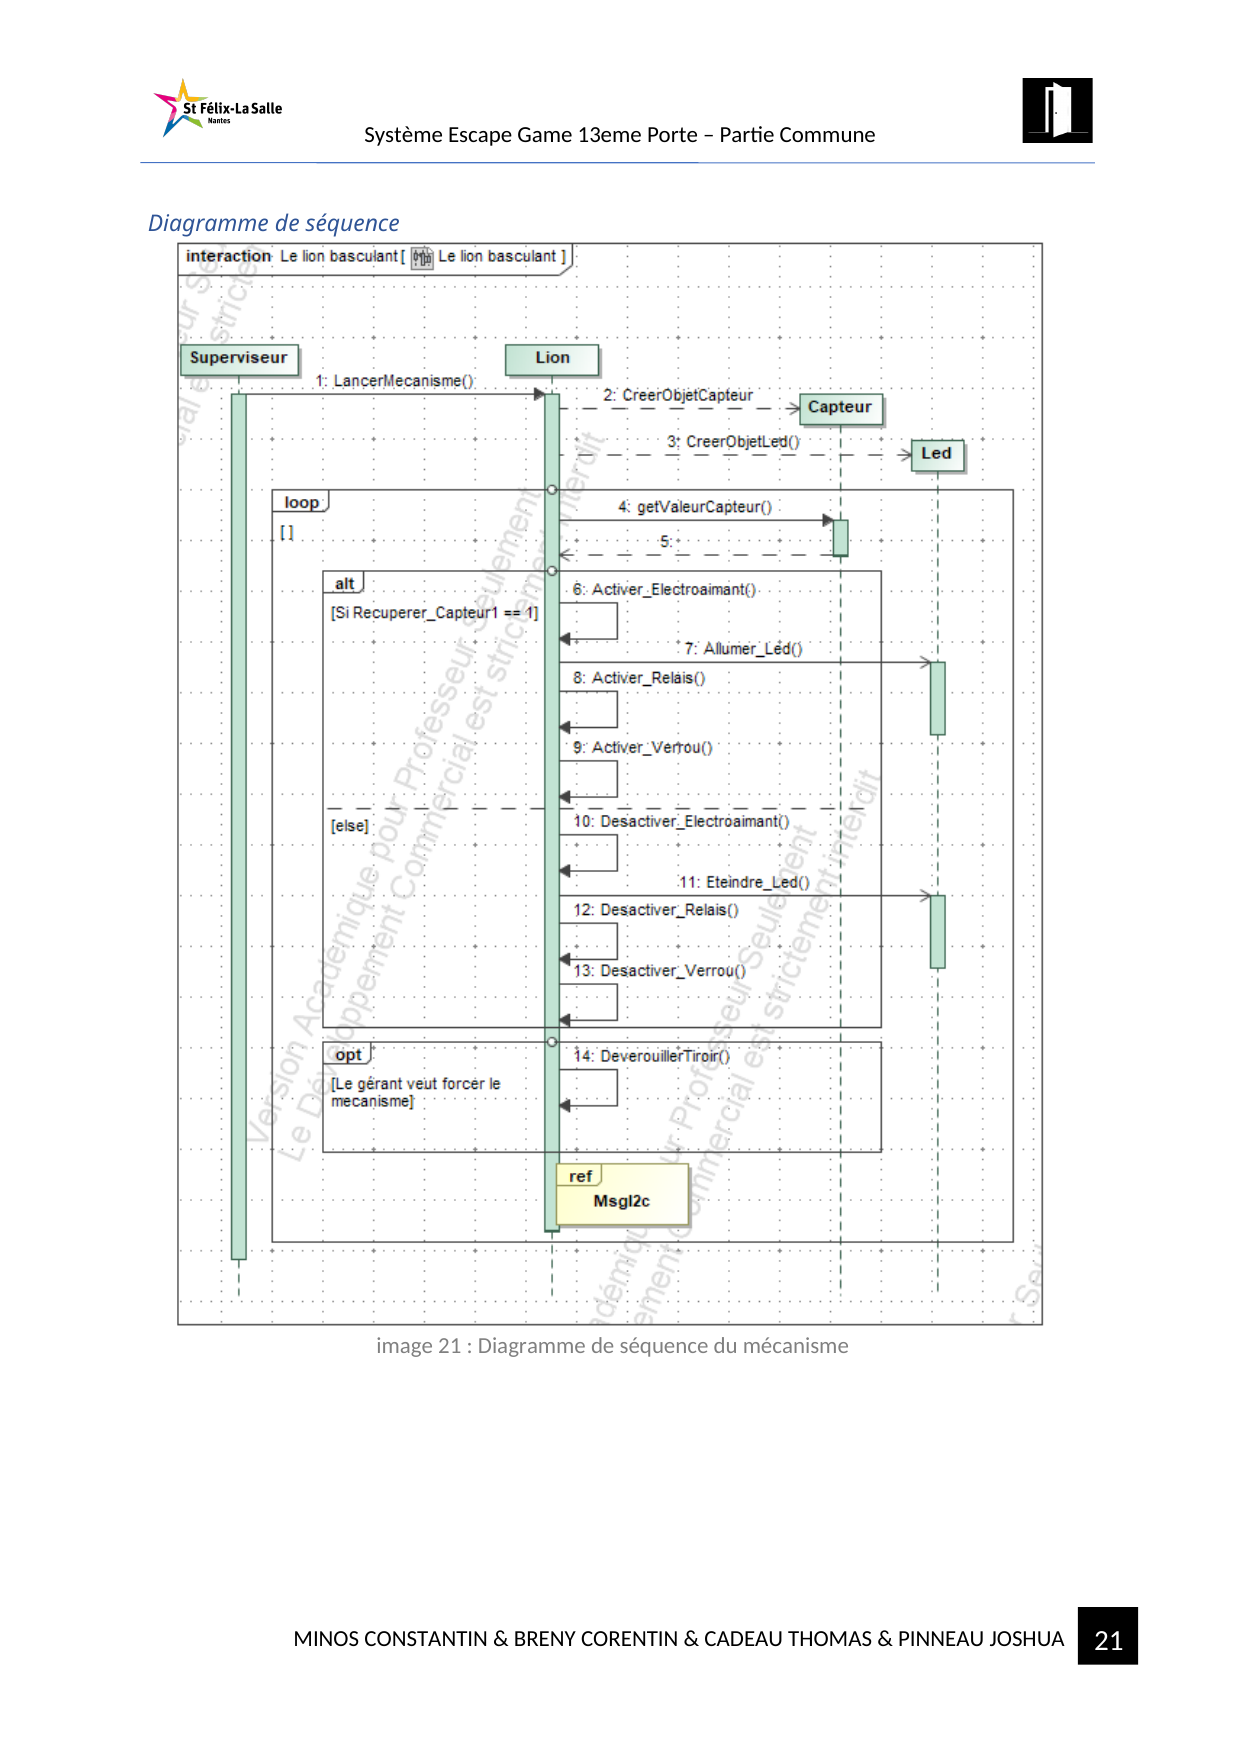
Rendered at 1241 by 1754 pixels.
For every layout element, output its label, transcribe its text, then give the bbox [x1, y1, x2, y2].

picture [1022, 78, 1093, 143]
picture [147, 73, 290, 142]
subtitle Diagramme de séquence [148, 207, 1078, 238]
picture [177, 240, 1049, 1330]
